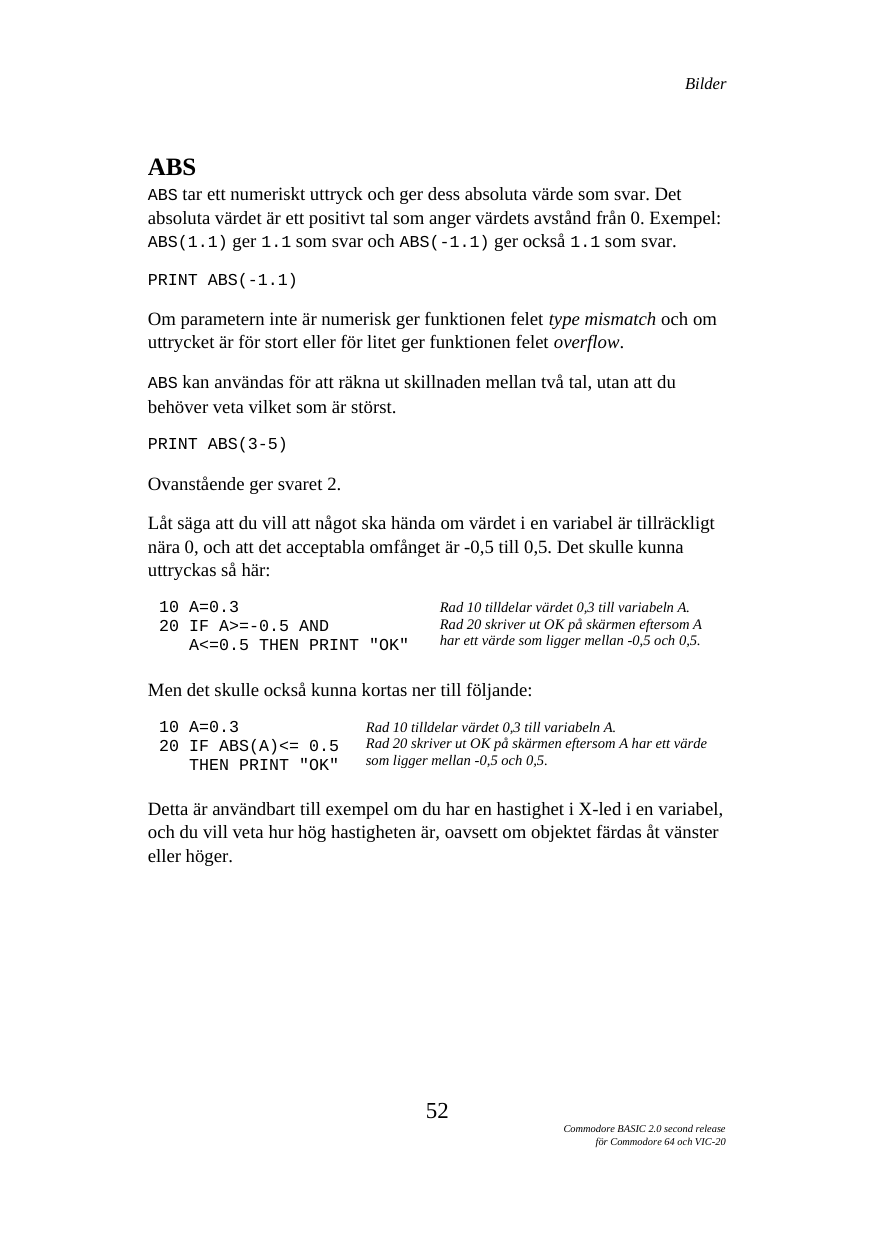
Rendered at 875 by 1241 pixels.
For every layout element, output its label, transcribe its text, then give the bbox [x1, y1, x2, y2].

table_header 10 A=0.3 20 IF ABS(A)<= 0.5 THEN PRINT "OK" [148, 718, 354, 775]
table_header 10 A=0.3 20 IF A>=-0.5 AND A<=0.5 THEN PRINT "OK" [148, 599, 428, 655]
text Ovanstående ger svaret 2. [148, 472, 726, 494]
text ABS kan användas för att räkna ut skillnaden mellan två tal, utan att du behöver veta vilket som är störst. [148, 371, 726, 417]
text Men det skulle också kunna kortas ner till följande: [148, 655, 726, 700]
table_header Rad 10 tilldelar värdet 0,3 till variabeln A. Rad 20 skriver ut OK på skärmen eftersom A har ett värde som ligger mellan -0,5 och 0,5. [428, 599, 726, 655]
text Om parametern inte är numerisk ger funktionen felet type mismatch och om uttrycket är för stort eller för litet ger funktionen felet overflow. [148, 308, 726, 353]
subtitle ABS [148, 152, 726, 181]
text PRINT ABS(-1.1) [148, 271, 726, 290]
text Detta är användbart till exempel om du har en hastighet i X-led i en variabel, och du vill veta hur hög hastigheten är, oavsett om objektet färdas åt vänster eller höger. [148, 775, 726, 866]
text ABS tar ett numeriskt uttryck och ger dess absoluta värde som svar. Det absoluta värdet är ett positivt tal som anger värdets avstånd från 0. Exempel: ABS(1.1) ger 1.1 som svar och ABS(-1.1) ger också 1.1 som svar. [148, 183, 726, 253]
table_header Rad 10 tilldelar värdet 0,3 till variabeln A. Rad 20 skriver ut OK på skärmen eftersom A har ett värde som ligger mellan -0,5 och 0,5. [354, 718, 726, 775]
text PRINT ABS(3-5) [148, 435, 726, 454]
text Låt säga att du vill att något ska hända om värdet i en variabel är tillräckligt nära 0, och att det acceptabla omfånget är -0,5 till 0,5. Det skulle kunna uttryckas så här: [148, 512, 726, 580]
